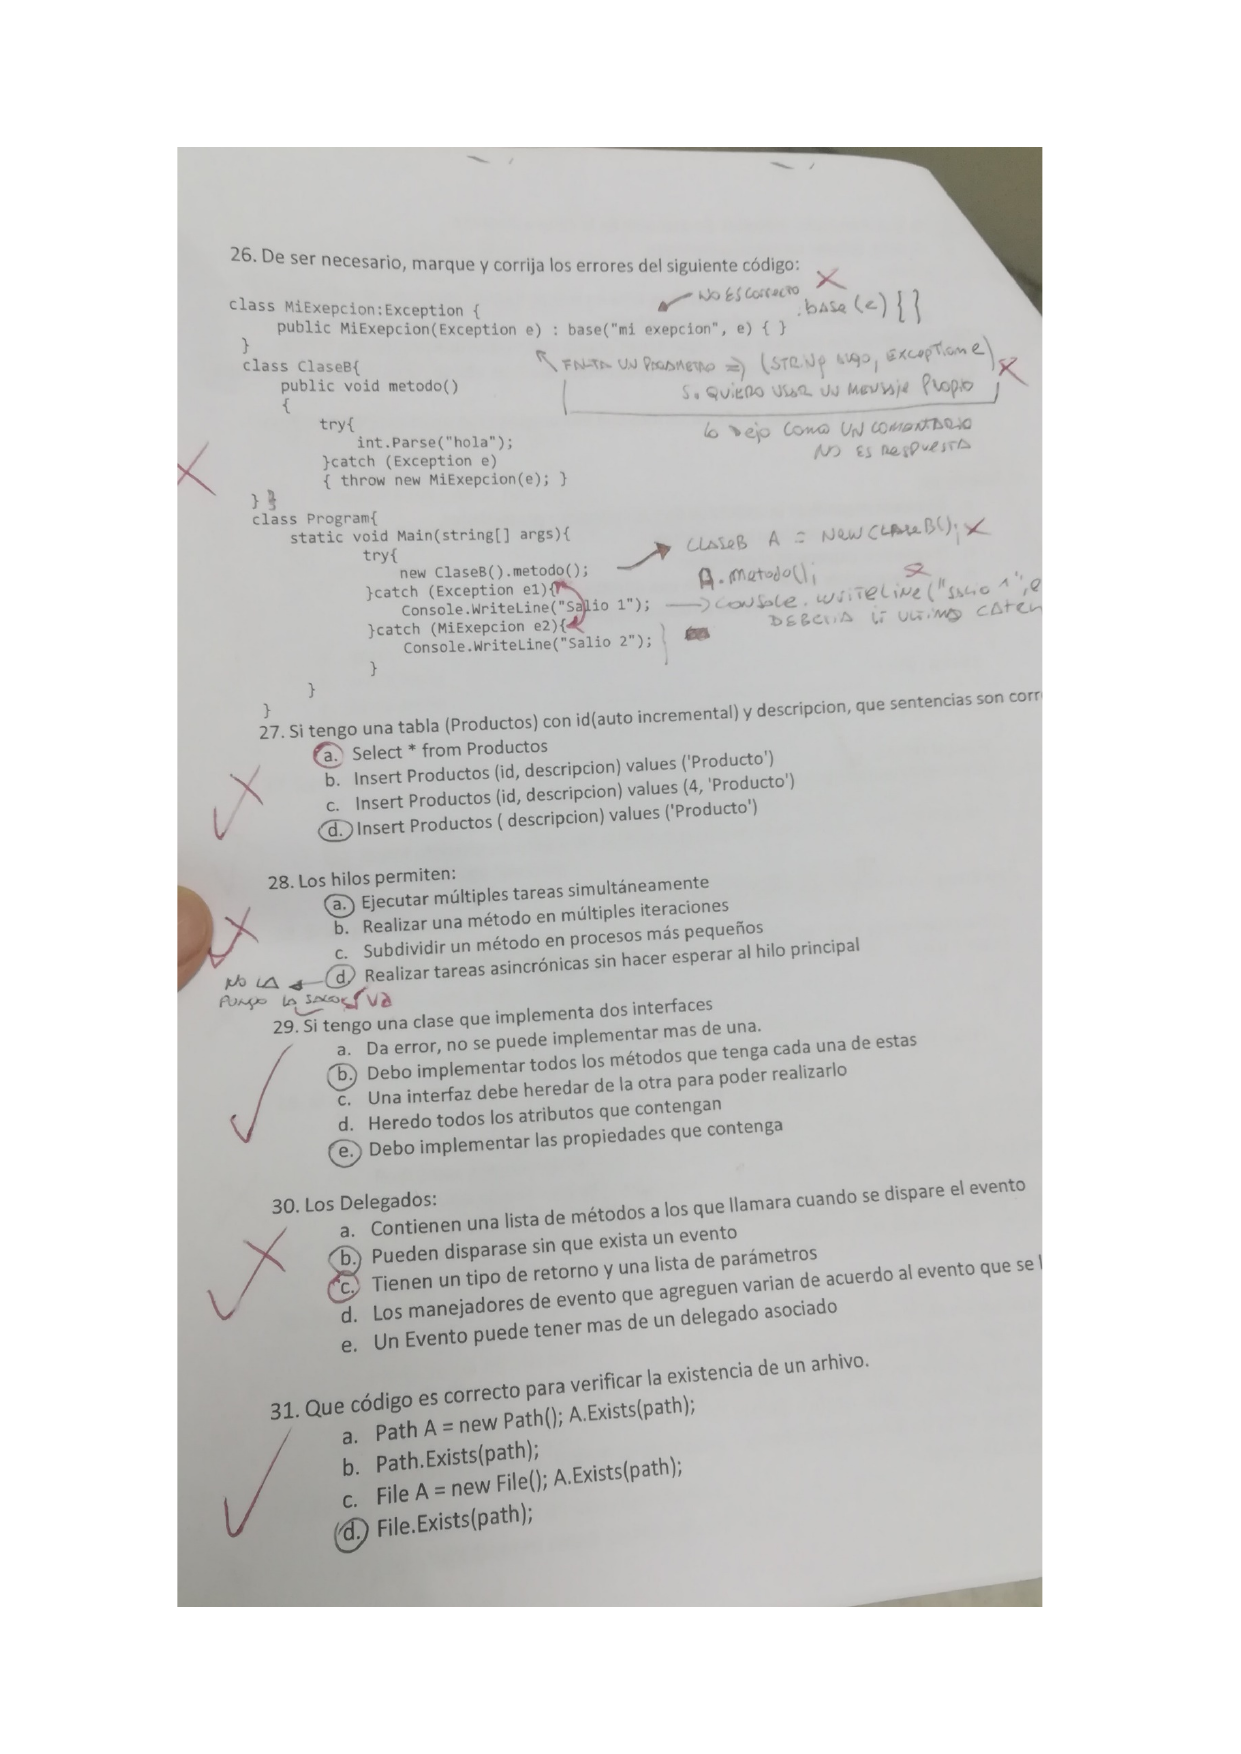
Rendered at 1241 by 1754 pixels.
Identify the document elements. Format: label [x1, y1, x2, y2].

picture [177, 147, 1043, 1607]
